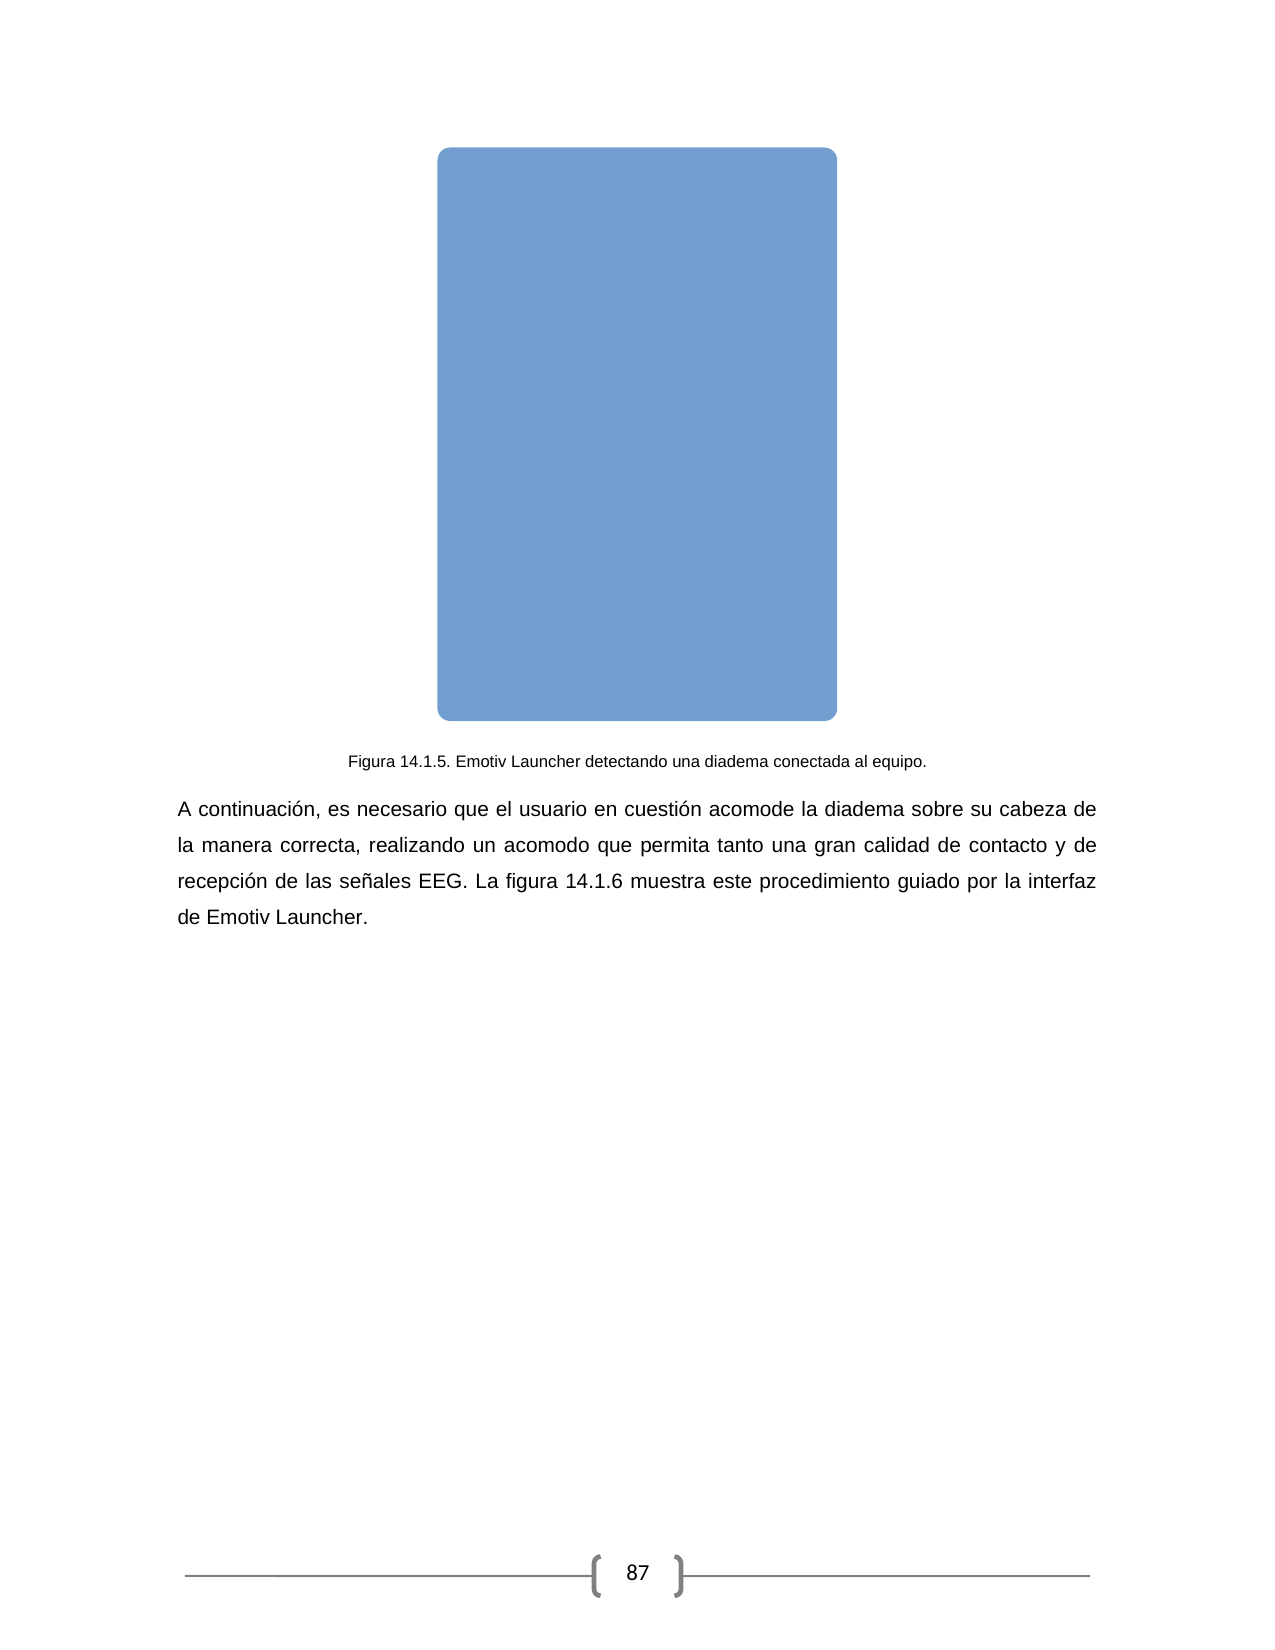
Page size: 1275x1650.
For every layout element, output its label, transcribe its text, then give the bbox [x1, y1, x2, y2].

text A continuación, es necesario que el usuario en cuestión acomode la diadema sobre su cabeza de la manera correcta, realizando un acomodo que permita tanto una gran calidad de contacto y de recepción de las señales EEG. La figura 14.1.6 muestra este procedimiento guiado por la interfaz de Emotiv Launcher. [177, 797, 1098, 929]
text Figura 14.1.5. Emotiv Launcher detectando una diadema conectada al equipo. [177, 752, 1098, 771]
